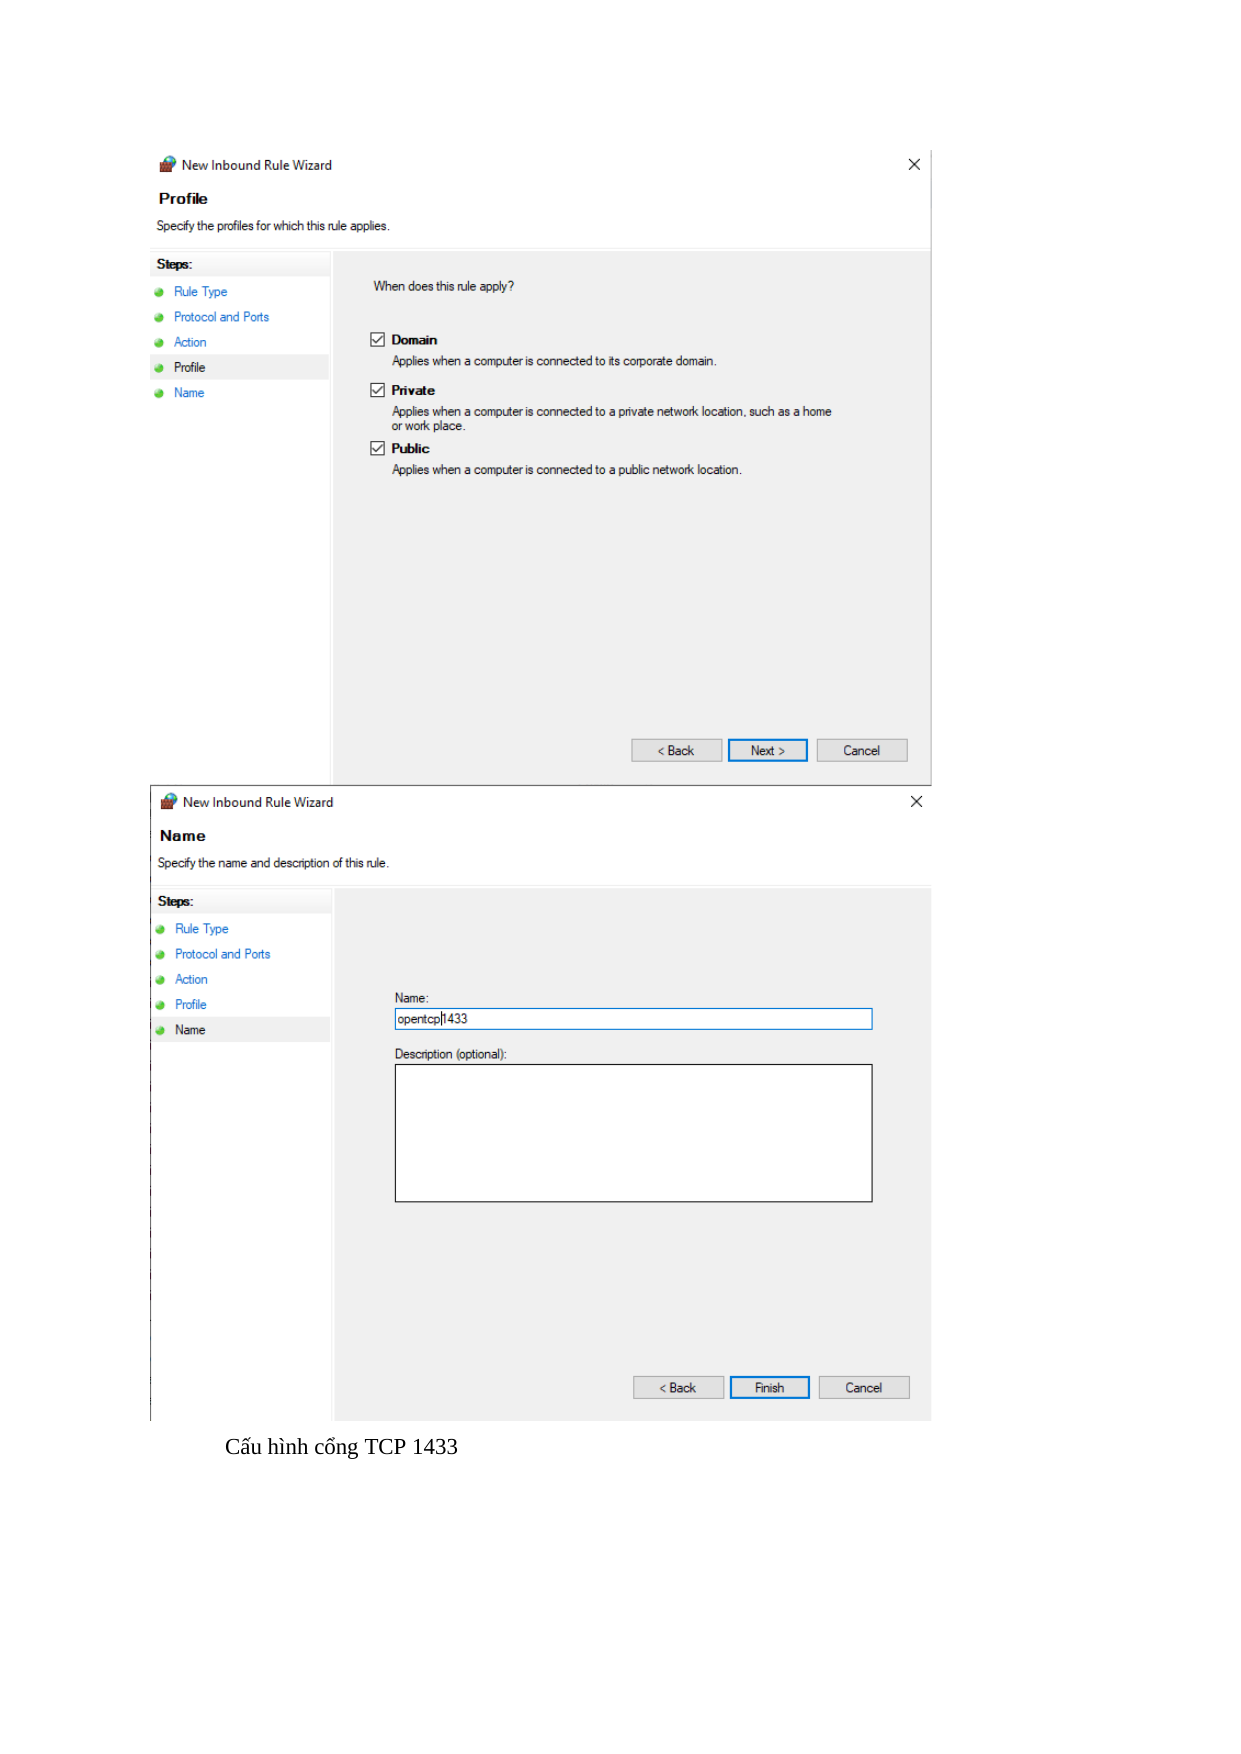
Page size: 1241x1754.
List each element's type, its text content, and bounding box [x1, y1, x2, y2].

picture [150, 150, 932, 1421]
text Cấu hình cổng TCP 1433 [150, 1433, 1090, 1459]
